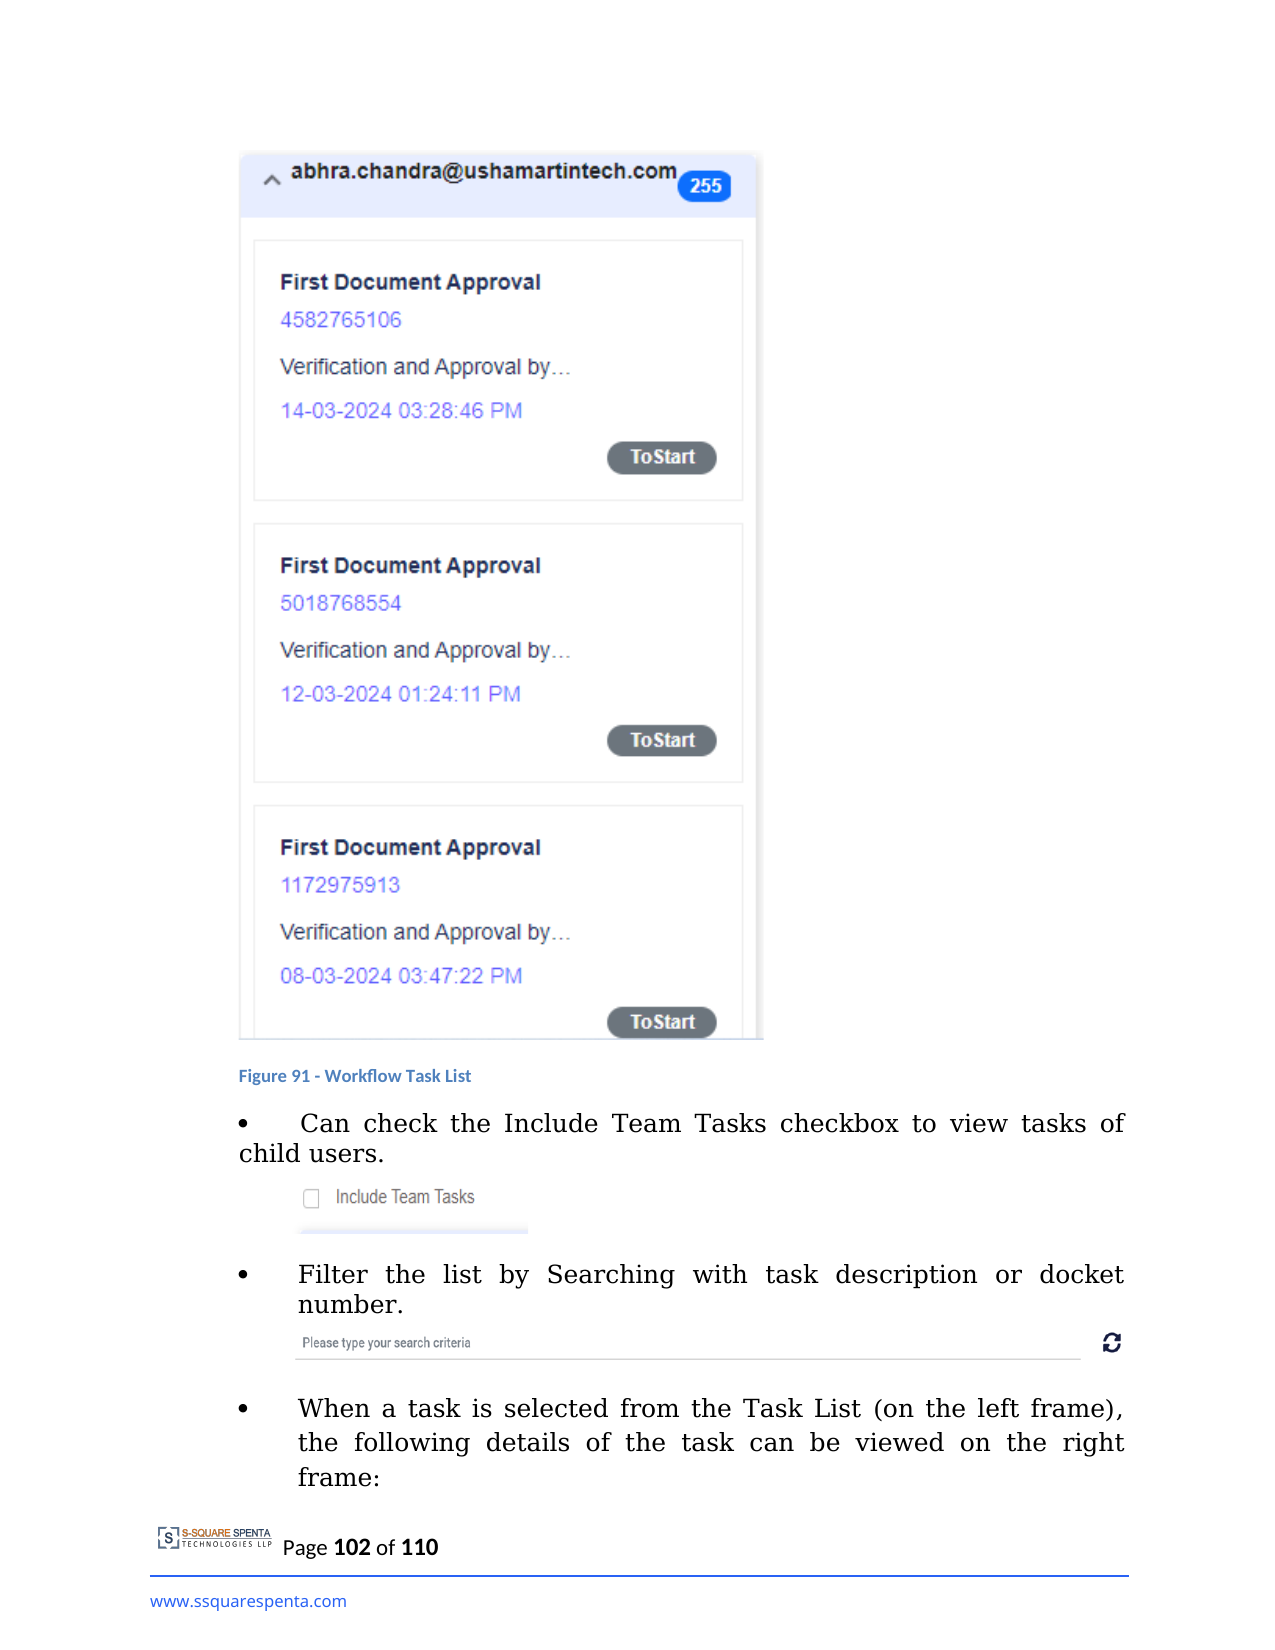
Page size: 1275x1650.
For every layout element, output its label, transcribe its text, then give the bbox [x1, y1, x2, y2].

list When a task is selected from the Task List (on the left frame), the following details of the task can be viewed on the right frame: [239, 1392, 1125, 1492]
list Can check the Include Team Tasks checkbox to view tasks of child users. [239, 1108, 1125, 1168]
picture [150, 1520, 283, 1556]
picture [282, 1168, 529, 1234]
picture [238, 150, 764, 1040]
picture [282, 1318, 1125, 1368]
list Filter the list by Searching with task description or docket number. [239, 1259, 1125, 1319]
